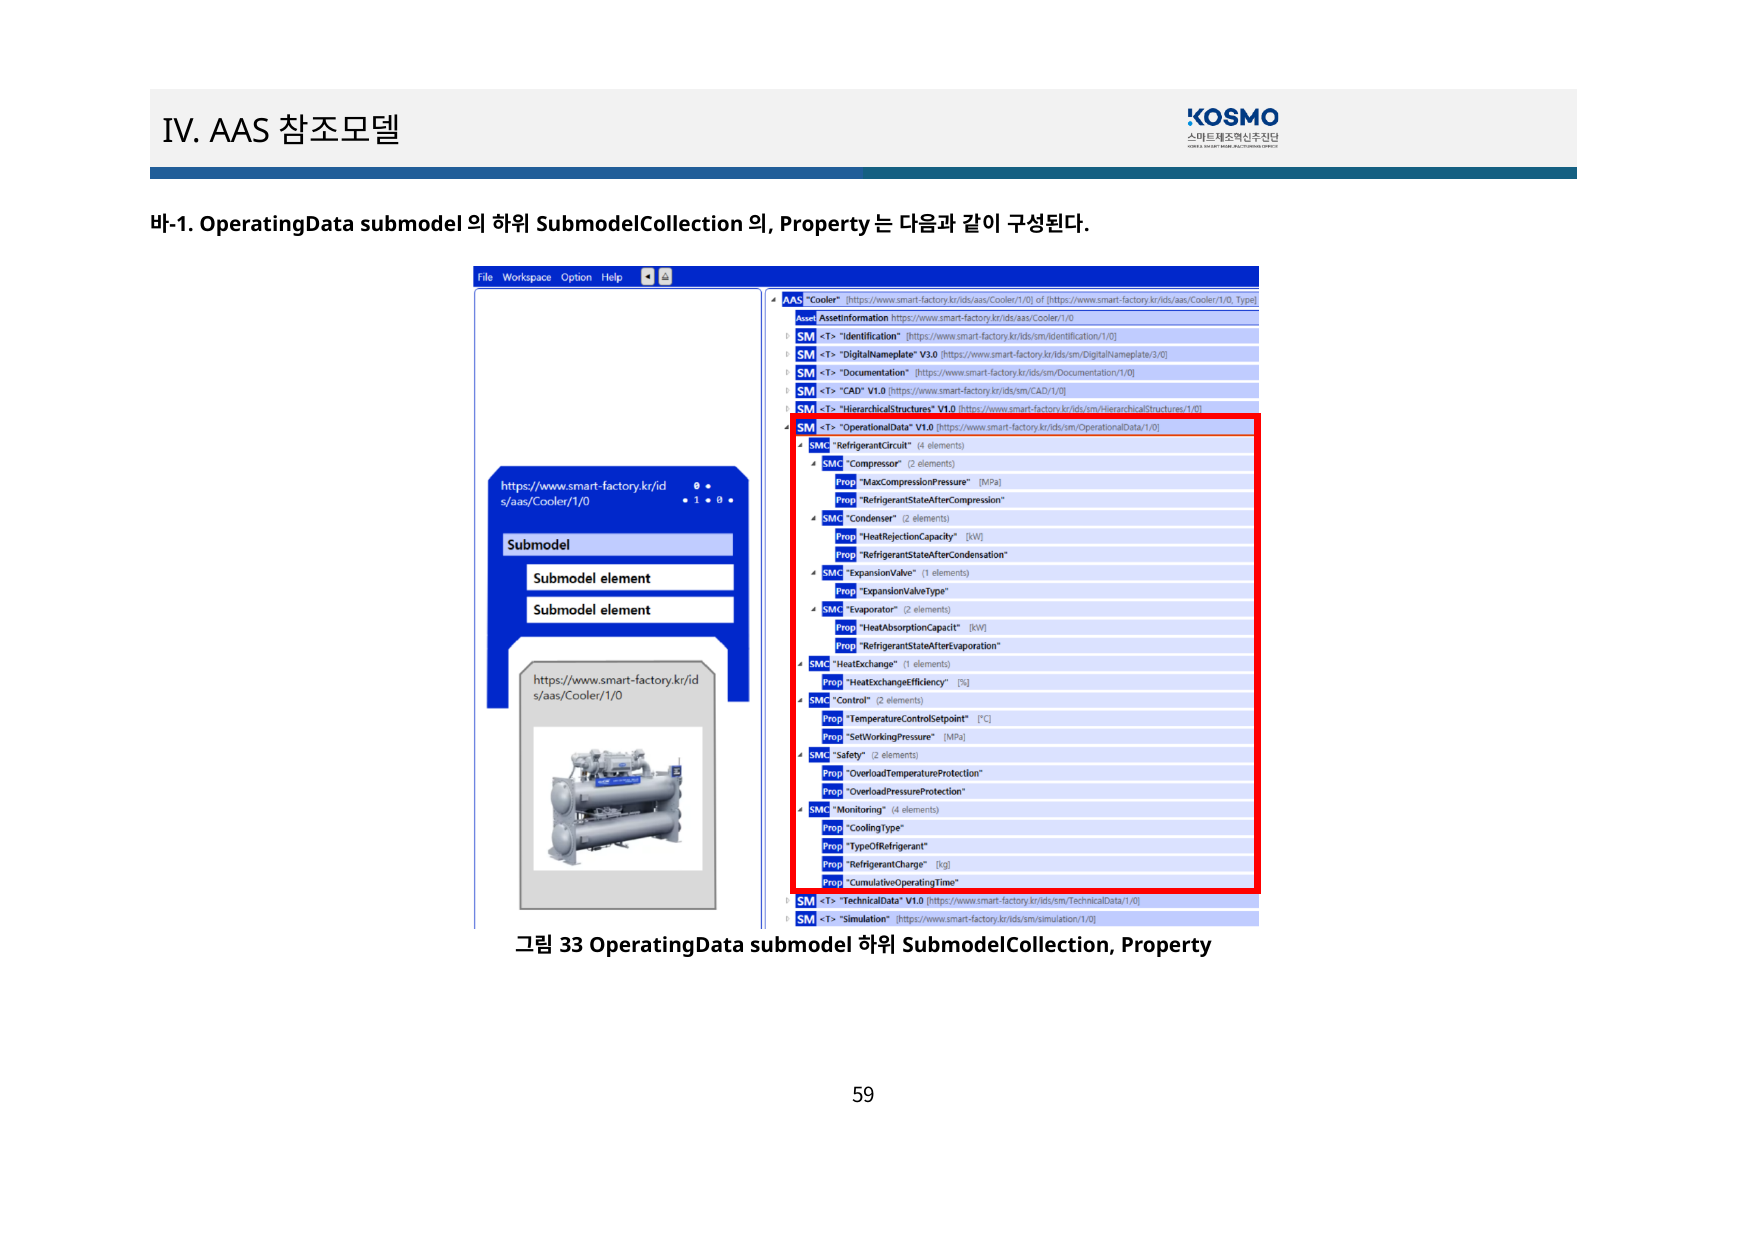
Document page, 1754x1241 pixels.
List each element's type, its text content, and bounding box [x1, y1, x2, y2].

picture [1187, 108, 1279, 148]
picture [473, 266, 1259, 929]
text 바-1. OperatingData submodel의 하위 SubmodelCollection 의, Property는 다음과 같이 구성된다. [150, 207, 1577, 238]
picture [796, 419, 1254, 888]
